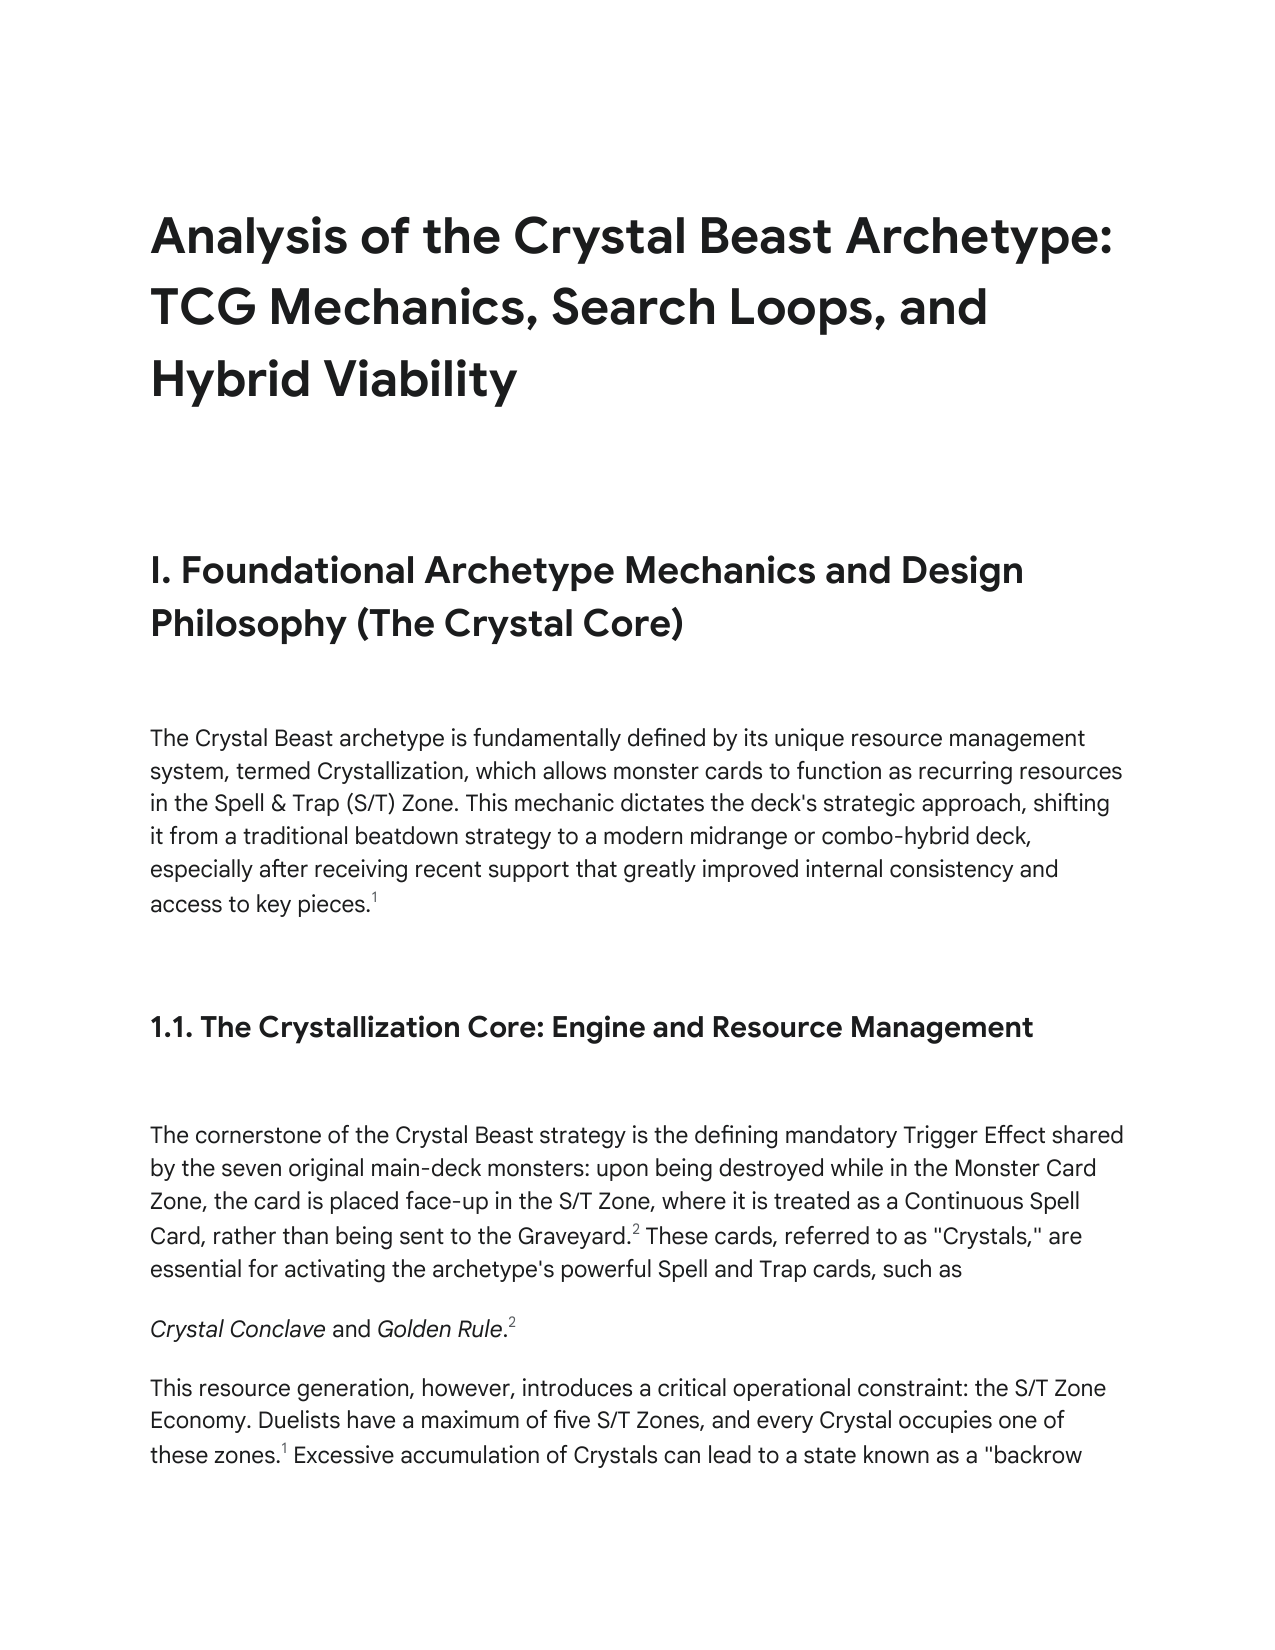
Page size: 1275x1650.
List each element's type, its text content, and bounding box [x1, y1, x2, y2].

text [150, 1374, 1125, 1471]
subtitle 1.1. The Crystallization Core: Engine and Resource Management [150, 1010, 1125, 1046]
text Crystal Conclave and Golden Rule.2 [150, 1313, 1125, 1344]
subtitle I. Foundational Archetype Mechanics and Design Philosophy (The Crystal Core) [150, 547, 1125, 647]
text The Crystal Beast archetype is fundamentally defined by its unique resource management system, termed Crystallization, which allows monster cards to function as recurring resources in the Spell & Trap (S/T) Zone. This mechanic dictates the deck's strategic approach, shifting it from a traditional beatdown strategy to a modern midrange or combo-hybrid deck, especially after receiving recent support that greatly improved internal consistency and access to key pieces.1 [150, 724, 1125, 919]
subtitle Analysis of the Crystal Beast Archetype: TCG Mechanics, Search Loops, and Hybrid Viability [150, 205, 1125, 410]
text The cornerstone of the Crystal Beast strategy is the defining mandatory Trigger Effect shared by the seven original main-deck monsters: upon being destroyed while in the Monster Card Zone, the card is placed face-up in the S/T Zone, where it is treated as a Continuous Spell Card, rather than being sent to the Graveyard.2 These cards, referred to as "Crystals," are essential for activating the archetype's powerful Spell and Trap cards, such as [150, 1122, 1125, 1284]
